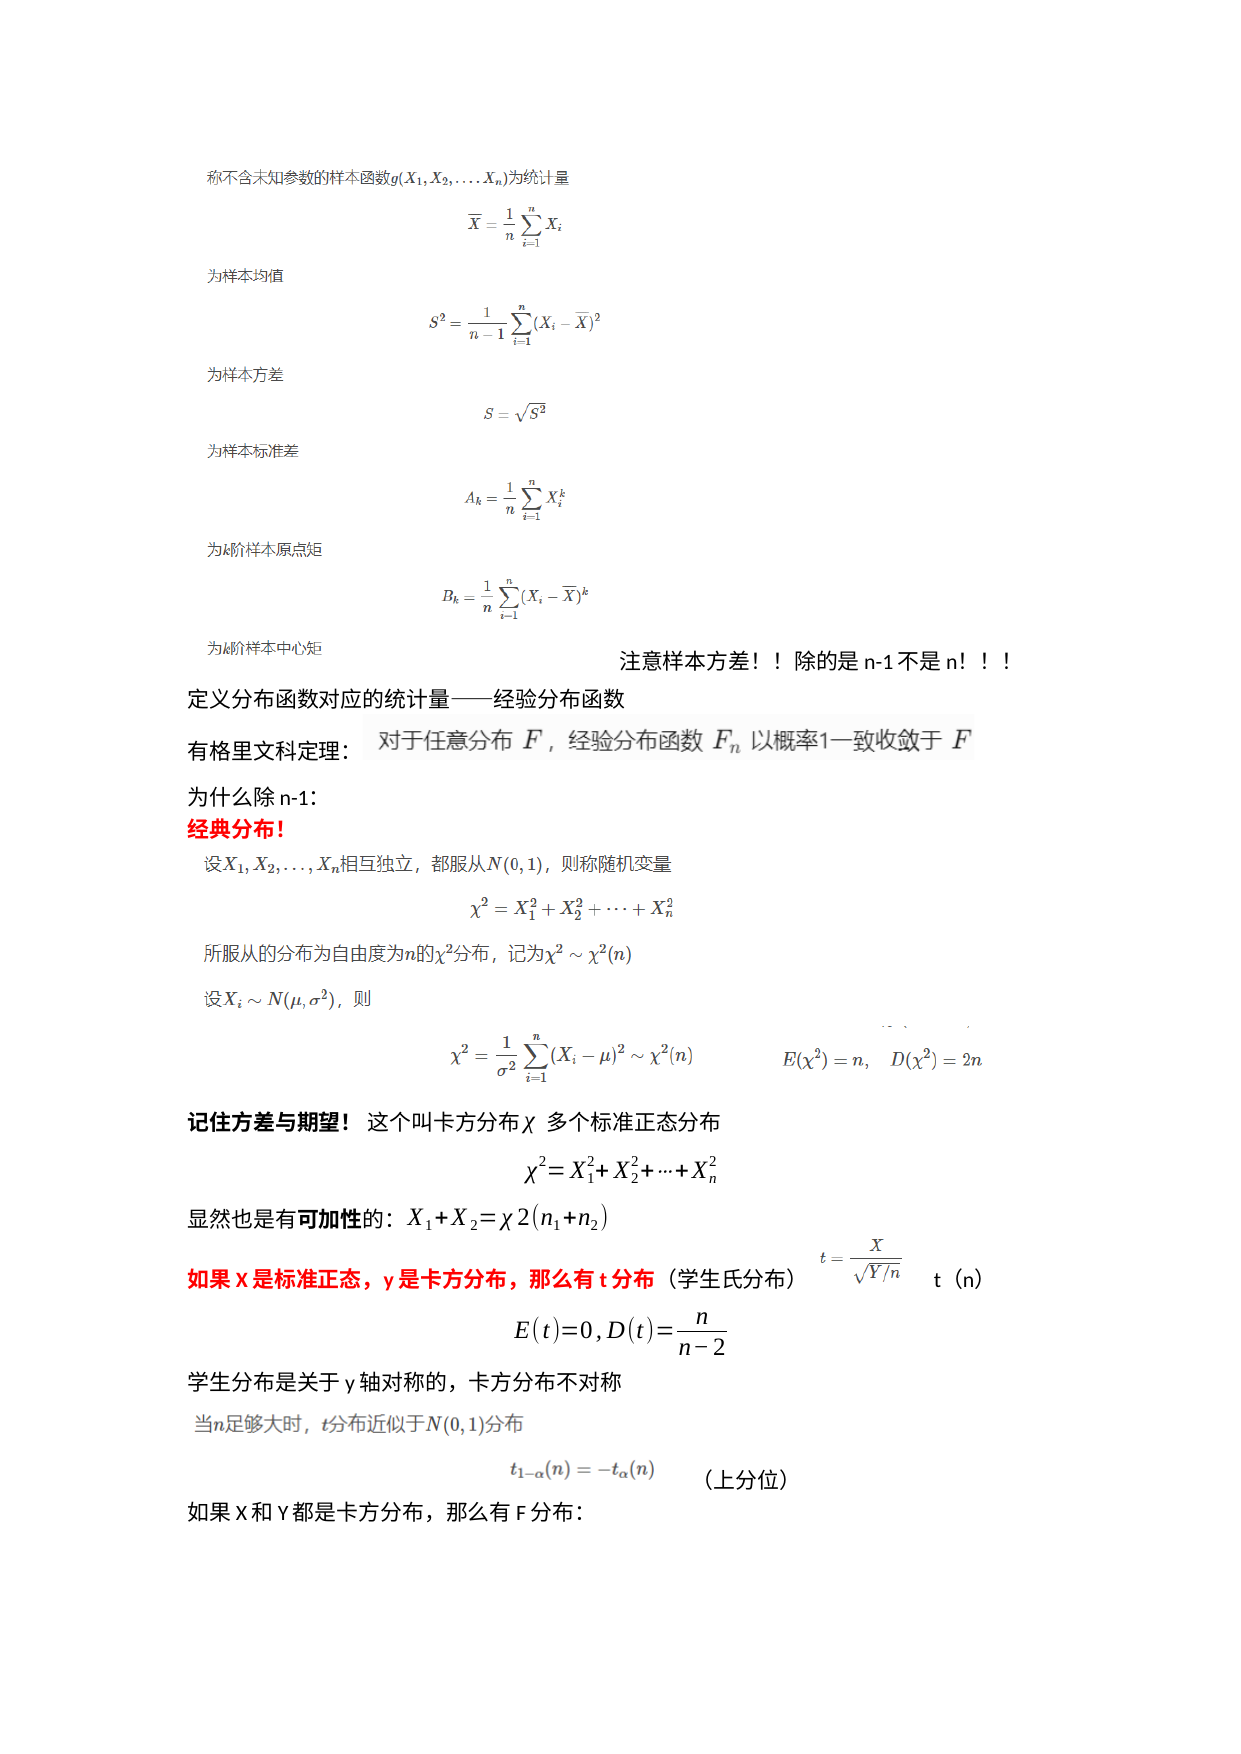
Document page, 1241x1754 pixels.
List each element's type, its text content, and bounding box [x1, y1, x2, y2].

text 定义分布函数对应的统计量——经验分布函数 [187, 682, 1053, 714]
picture [187, 162, 619, 670]
text 显然也是有可加性的： [187, 1202, 1053, 1234]
text 记住方差与期望！ 这个叫卡方分布 多个标准正态分布 [187, 1104, 1053, 1137]
text 学生分布是关于y轴对称的，卡方分布不对称 [187, 1364, 1053, 1397]
text 如果X和Y都是卡方分布，那么有F分布： [187, 1494, 1053, 1527]
picture [187, 1397, 692, 1489]
picture [808, 1234, 934, 1288]
text 为什么除n-1： [187, 779, 1053, 812]
text 如果X是标准正态，y是卡方分布，那么有t分布（学生氏分布）t（n） [187, 1234, 1053, 1299]
picture [362, 714, 975, 760]
text 经典分布！ [187, 812, 1053, 844]
picture [187, 844, 1002, 1085]
